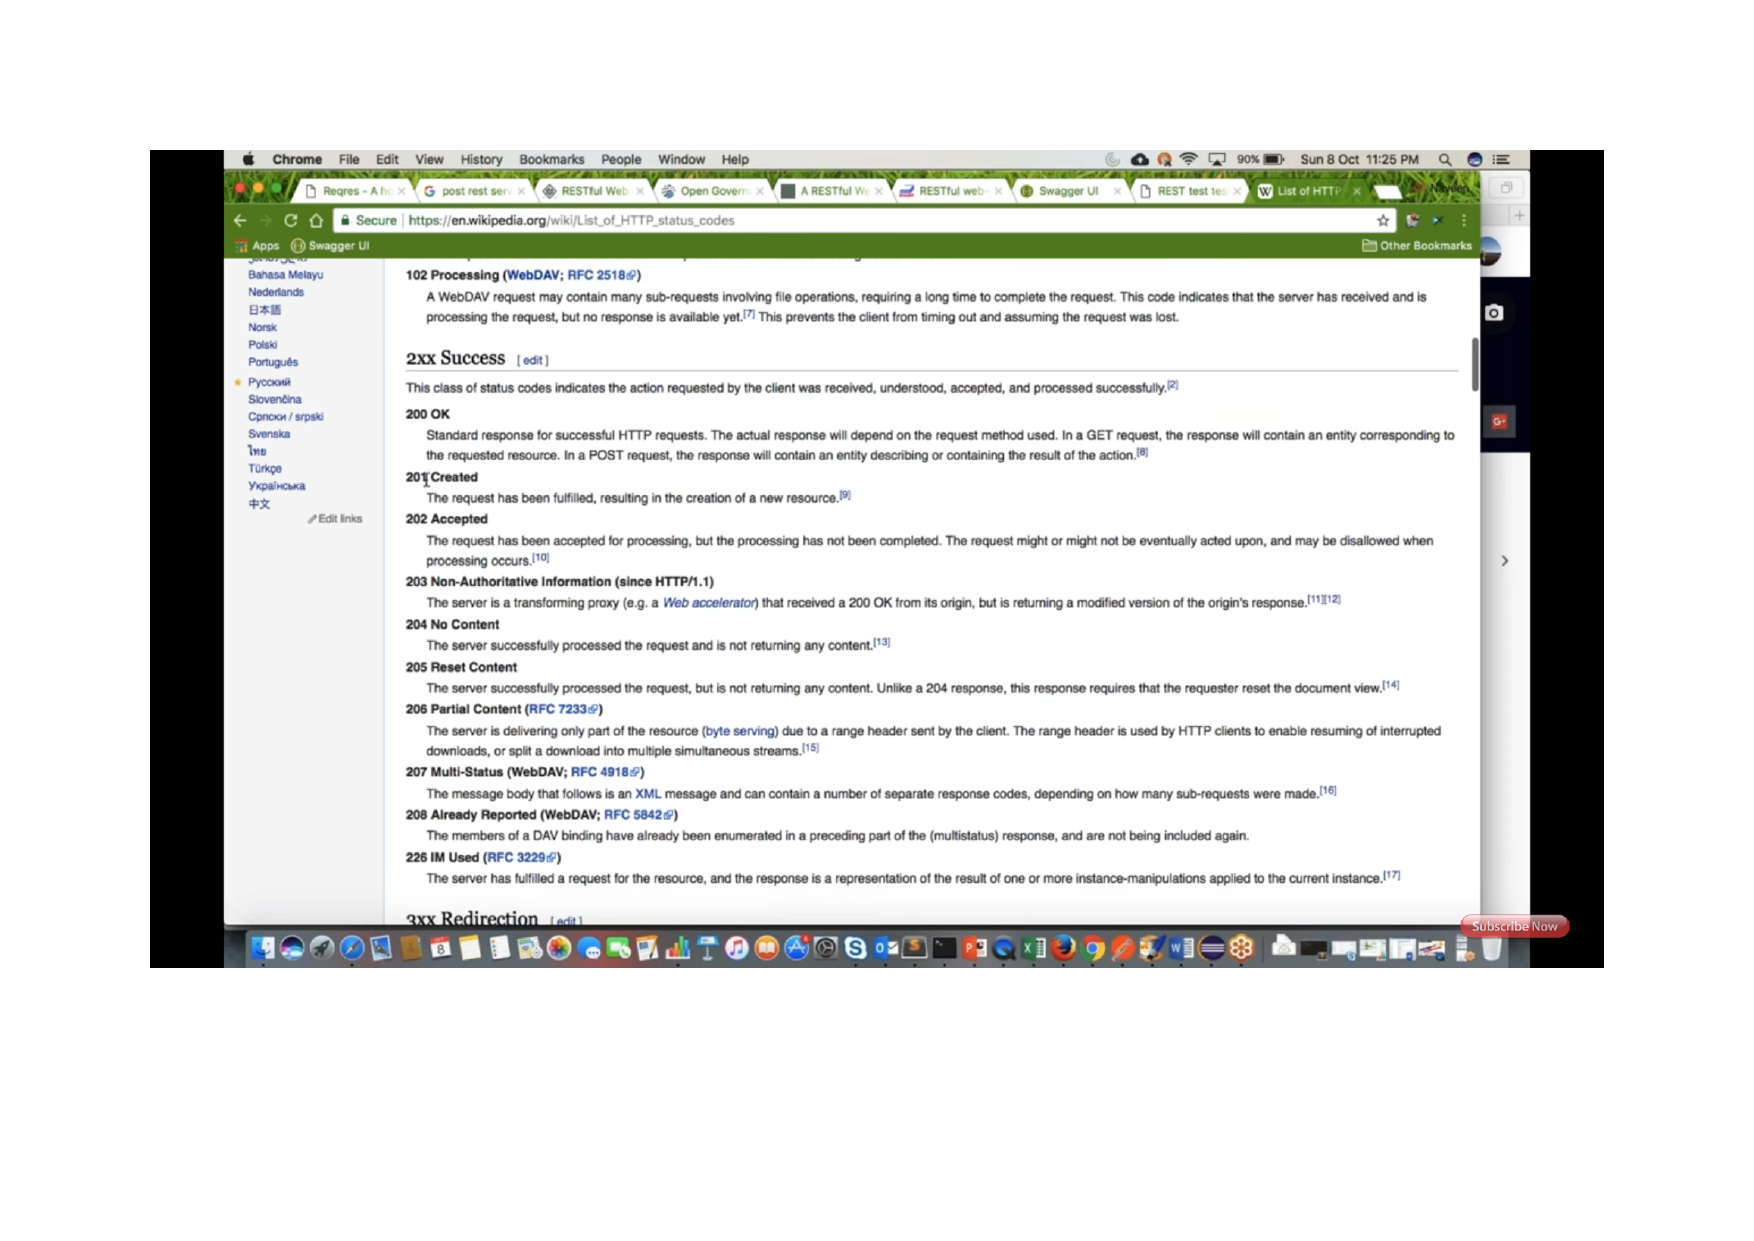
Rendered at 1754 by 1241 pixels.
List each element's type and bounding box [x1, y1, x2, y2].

picture [150, 150, 1604, 968]
